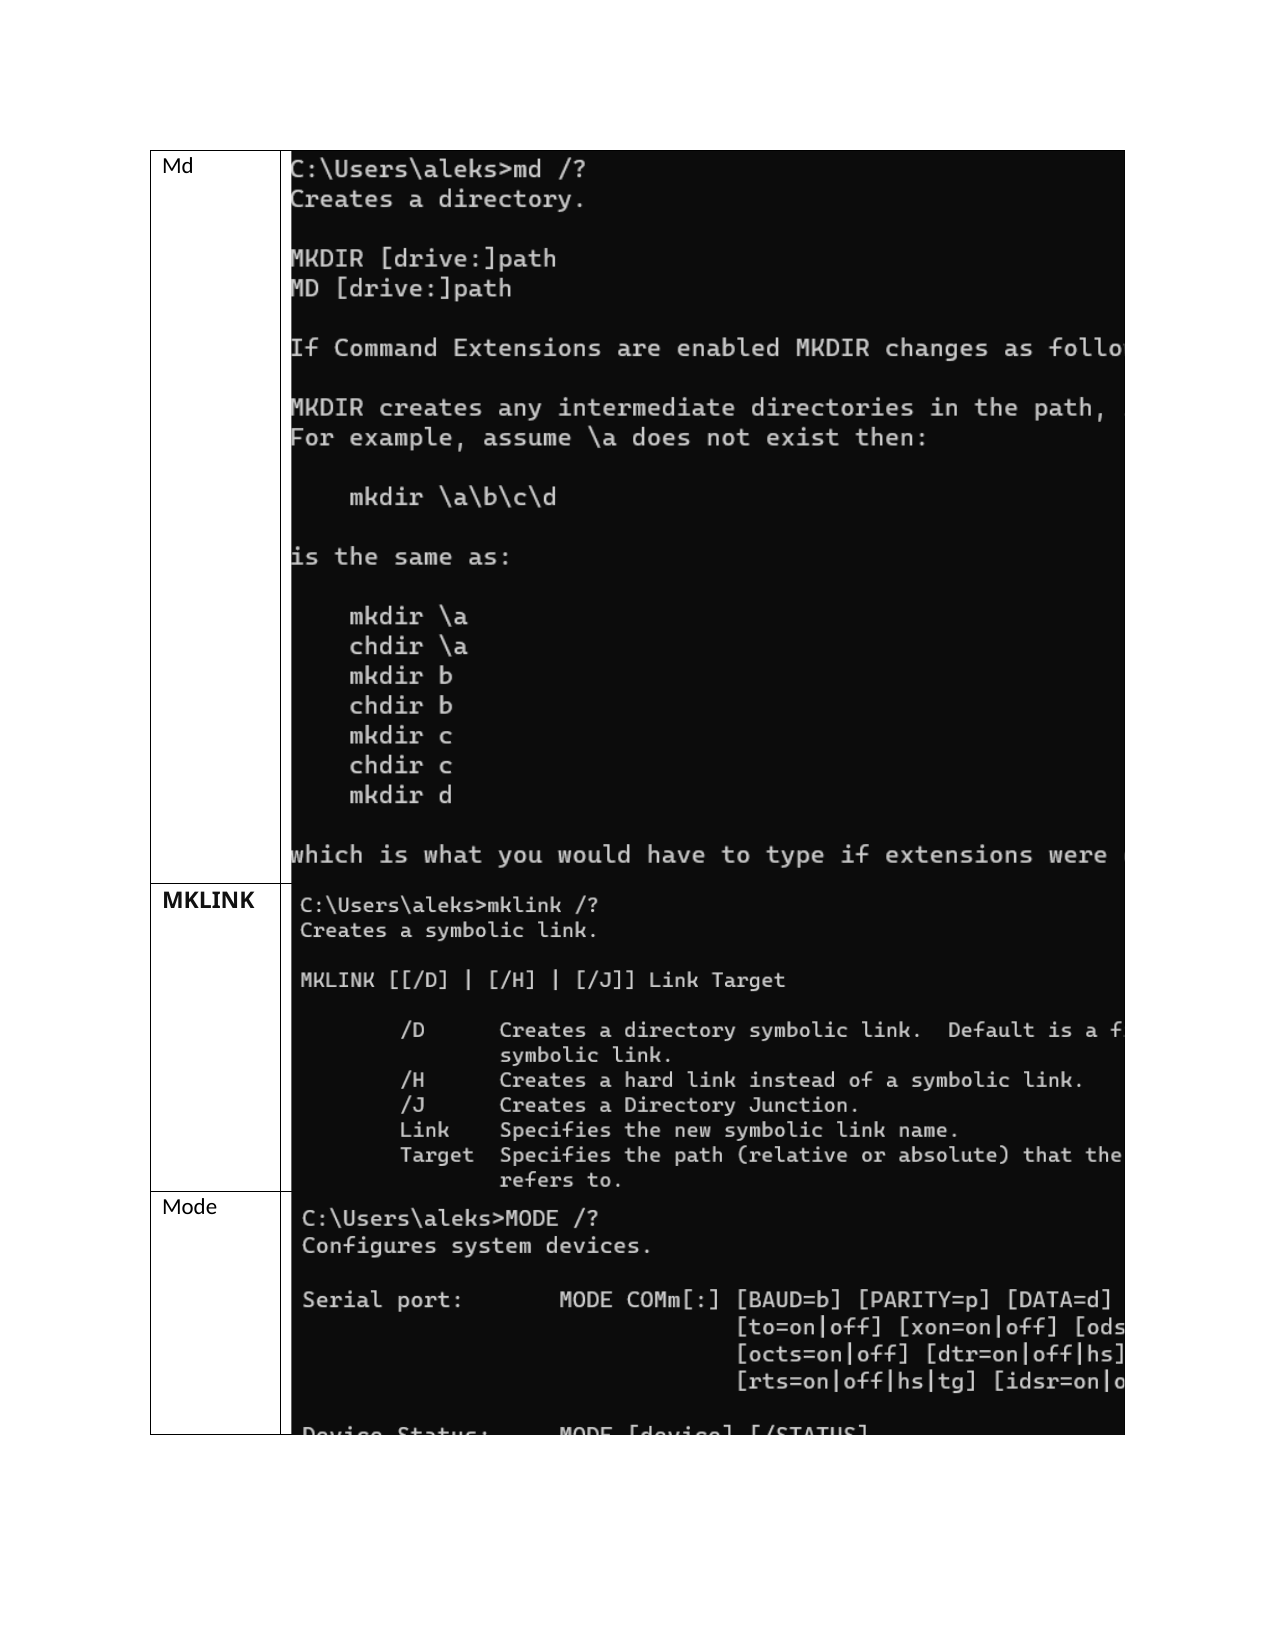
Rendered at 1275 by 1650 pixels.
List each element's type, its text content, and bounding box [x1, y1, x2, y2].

table_cell [281, 884, 291, 1191]
table_cell MKLINK [151, 884, 280, 1191]
table_cell [281, 1192, 291, 1434]
table_cell Md [151, 151, 280, 883]
table_cell [281, 151, 291, 883]
table_cell Mode [151, 1192, 280, 1434]
picture [291, 151, 1125, 1435]
